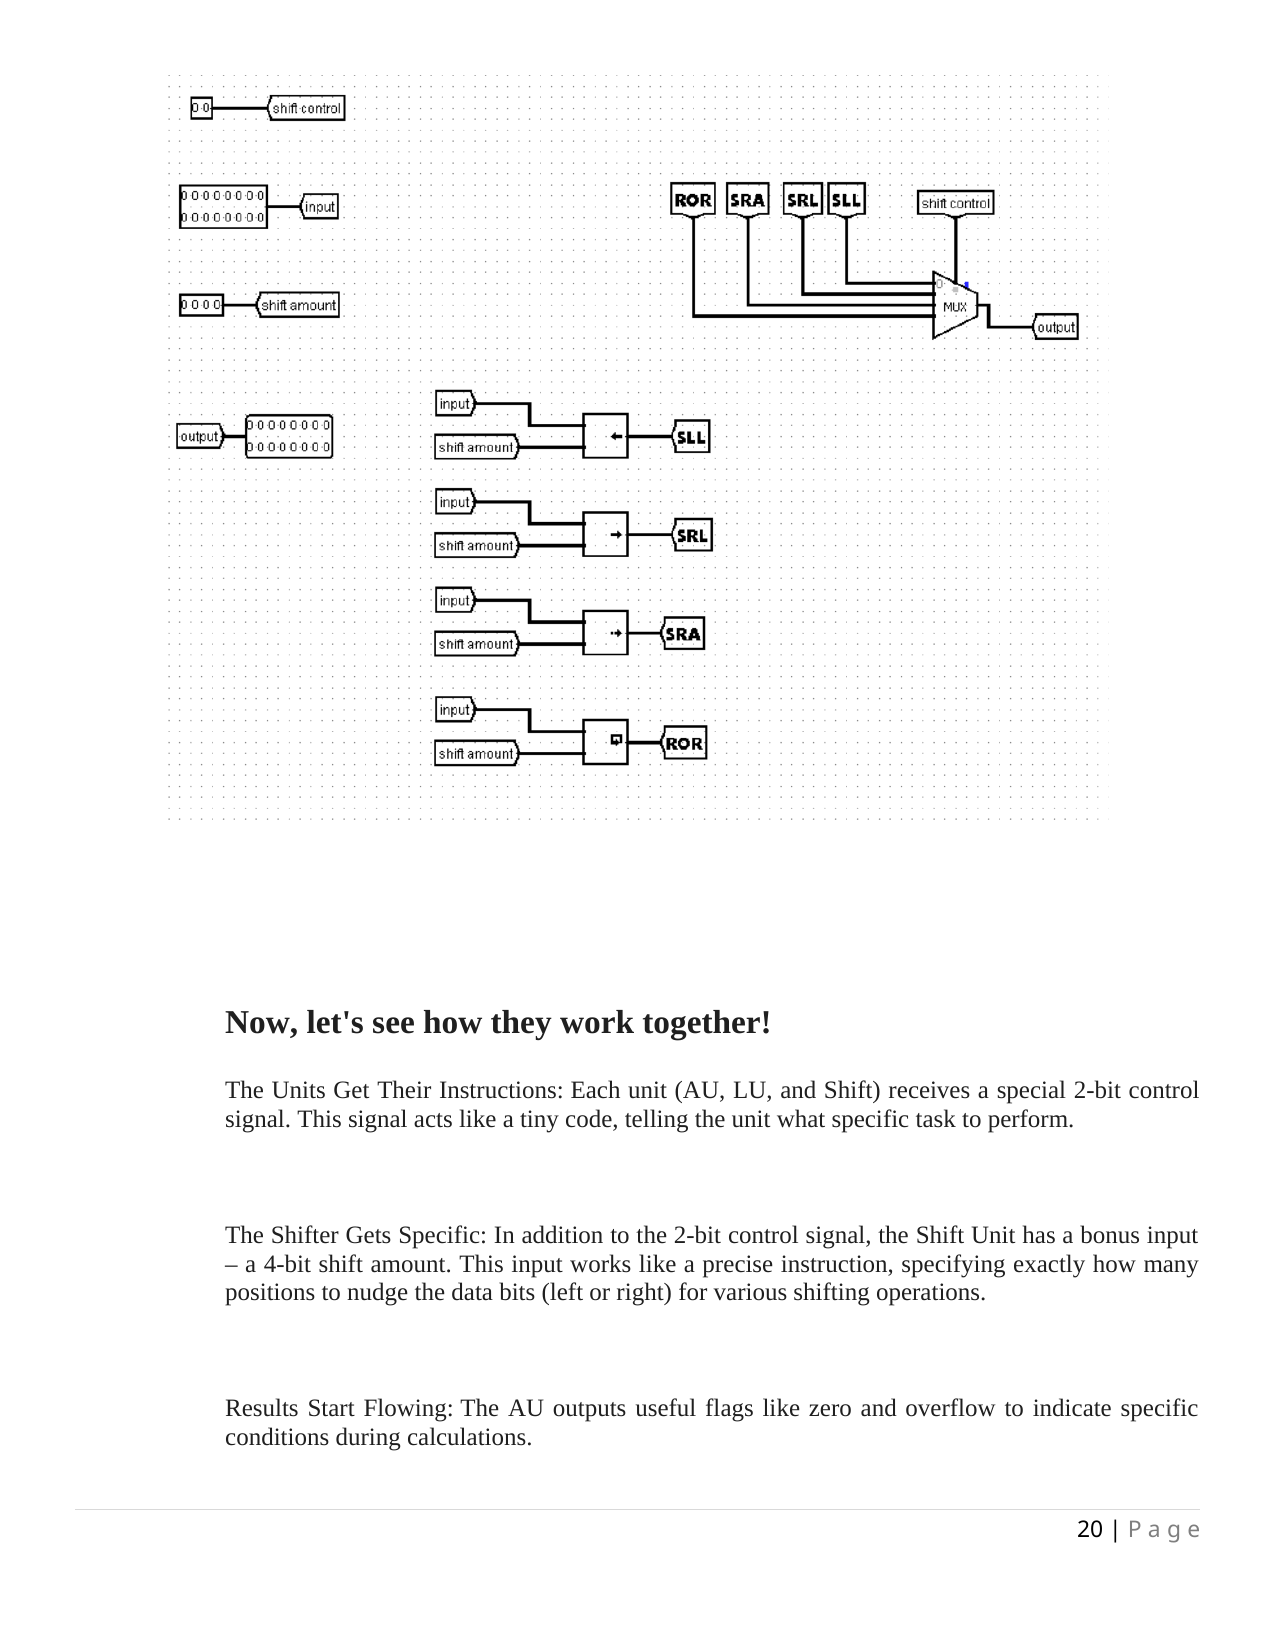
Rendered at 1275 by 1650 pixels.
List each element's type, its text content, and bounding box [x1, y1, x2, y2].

picture [164, 75, 1107, 819]
text The Units Get Their Instructions: Each unit (AU, LU, and Shift) receives a special 2-bit control signal. This signal acts like a tiny code, telling the unit what specific task to perform. [225, 1075, 1200, 1133]
text Results Start Flowing: The AU outputs useful flags like zero and overflow to indicate specific conditions during calculations. [225, 1393, 1200, 1451]
text Now, let's see how they work together! [150, 1002, 1200, 1040]
text The Shifter Gets Specific: In addition to the 2-bit control signal, the Shift Unit has a bonus input – a 4-bit shift amount. This input works like a precise instruction, specifying exactly how many positions to nudge the data bits (left or right) for various shifting operations. [225, 1220, 1200, 1306]
